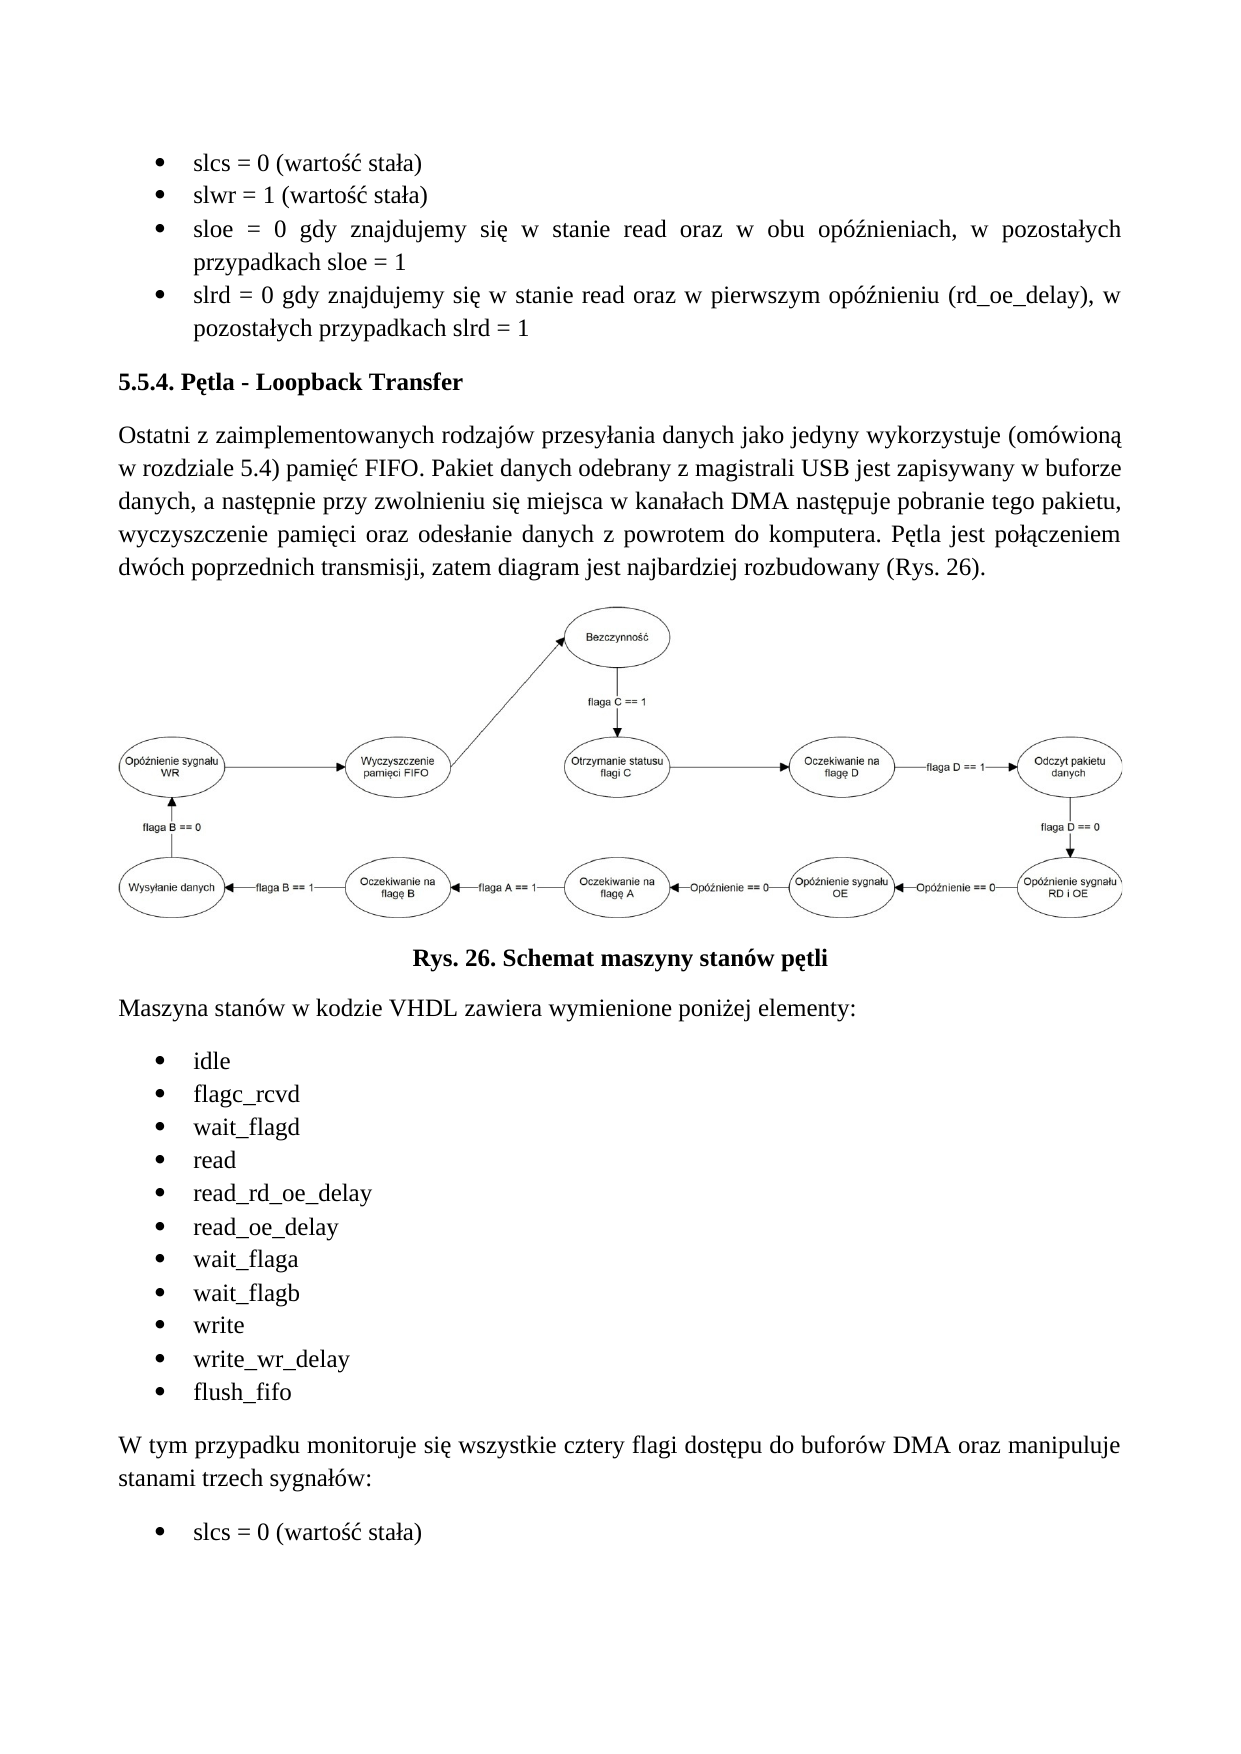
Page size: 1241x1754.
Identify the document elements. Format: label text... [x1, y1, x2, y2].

list read [156, 1146, 1122, 1174]
text W tym przypadku monitoruje się wszystkie cztery flagi dostępu do buforów DMA oraz manipuluje stanami trzech sygnałów: [118, 1431, 1122, 1492]
text Ostatni z zaimplementowanych rodzajów przesyłania danych jako jedyny wykorzystuje (omówioną w rozdziale 5.4) pamięć FIFO. Pakiet danych odebrany z magistrali USB jest zapisywany w buforze danych, a następnie przy zwolnieniu się miejsca w kanałach DMA następuje pobranie tego pakietu, wyczyszczenie pamięci oraz odesłanie danych z powrotem do komputera. Pętla jest połączeniem dwóch poprzednich transmisji, zatem diagram jest najbardziej rozbudowany (Rys. 26). [118, 420, 1122, 581]
list slrd = 0 gdy znajdujemy się w stanie read oraz w pierwszym opóźnieniu (rd_oe_delay), w pozostałych przypadkach slrd = 1 [156, 280, 1122, 341]
list flagc_rcvd [156, 1079, 1122, 1108]
list flush_fifo [156, 1377, 1122, 1405]
list idle [156, 1046, 1122, 1075]
list write [156, 1311, 1122, 1339]
list read_rd_oe_delay [156, 1178, 1122, 1207]
picture [118, 606, 1123, 918]
list wait_flagb [156, 1278, 1122, 1306]
list read_oe_delay [156, 1212, 1122, 1240]
subtitle 5.5.4. Pętla - Loopback Transfer [118, 367, 1122, 395]
list slwr = 1 (wartość stała) [156, 181, 1122, 209]
list slcs = 0 (wartość stała) [156, 1517, 1122, 1546]
list sloe = 0 gdy znajdujemy się w stanie read oraz w obu opóźnieniach, w pozostałych przypadkach sloe = 1 [156, 214, 1122, 275]
list wait_flagd [156, 1112, 1122, 1141]
list slcs = 0 (wartość stała) [156, 148, 1122, 176]
list write_wr_delay [156, 1344, 1122, 1372]
text Maszyna stanów w kodzie VHDL zawiera wymienione poniżej elementy: [118, 993, 1122, 1021]
list wait_flaga [156, 1244, 1122, 1273]
